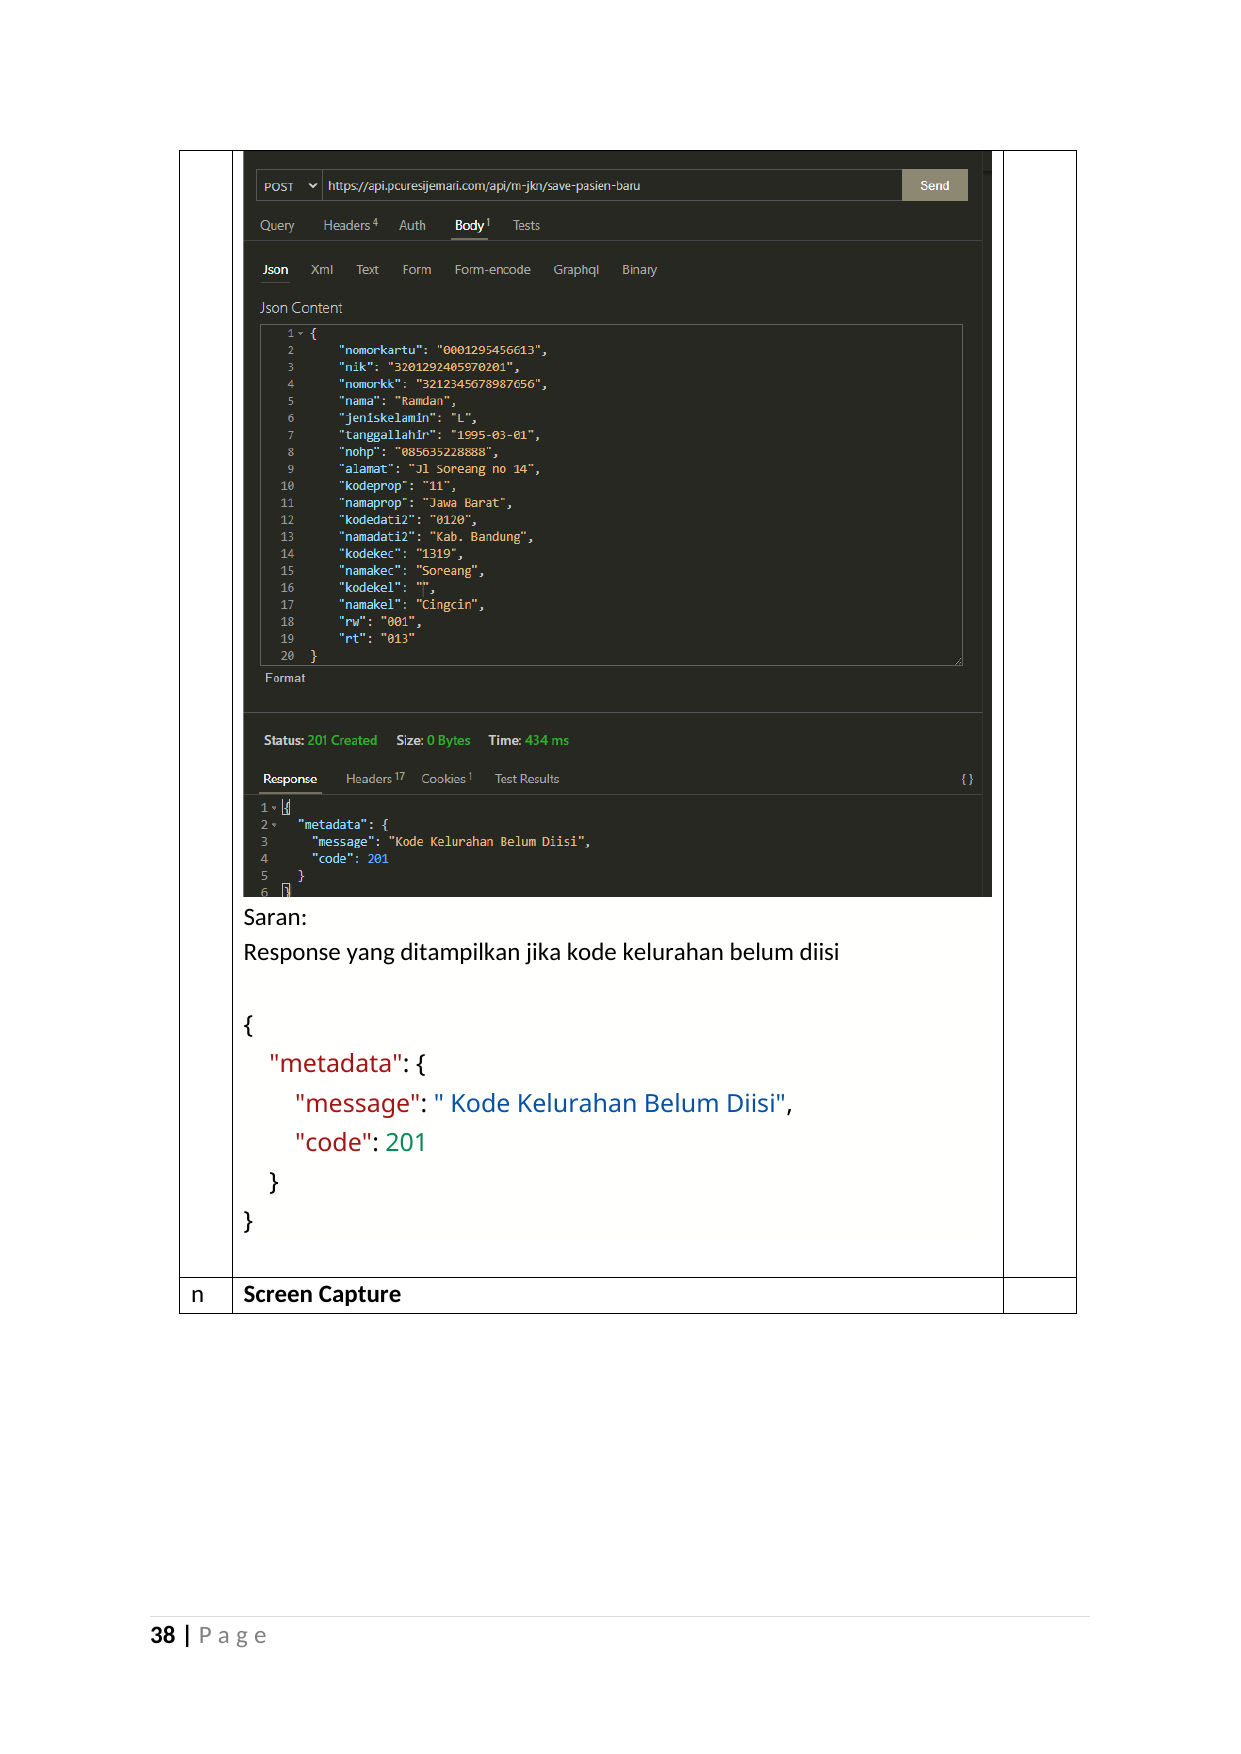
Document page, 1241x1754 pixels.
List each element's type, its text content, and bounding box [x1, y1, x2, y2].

table_cell m [180, 151, 232, 1277]
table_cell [233, 1278, 1003, 1312]
picture [243, 151, 992, 897]
table_cell n [180, 1278, 232, 1312]
table_cell [1004, 151, 1076, 1277]
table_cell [233, 151, 1003, 1277]
table_cell [1004, 1278, 1076, 1312]
